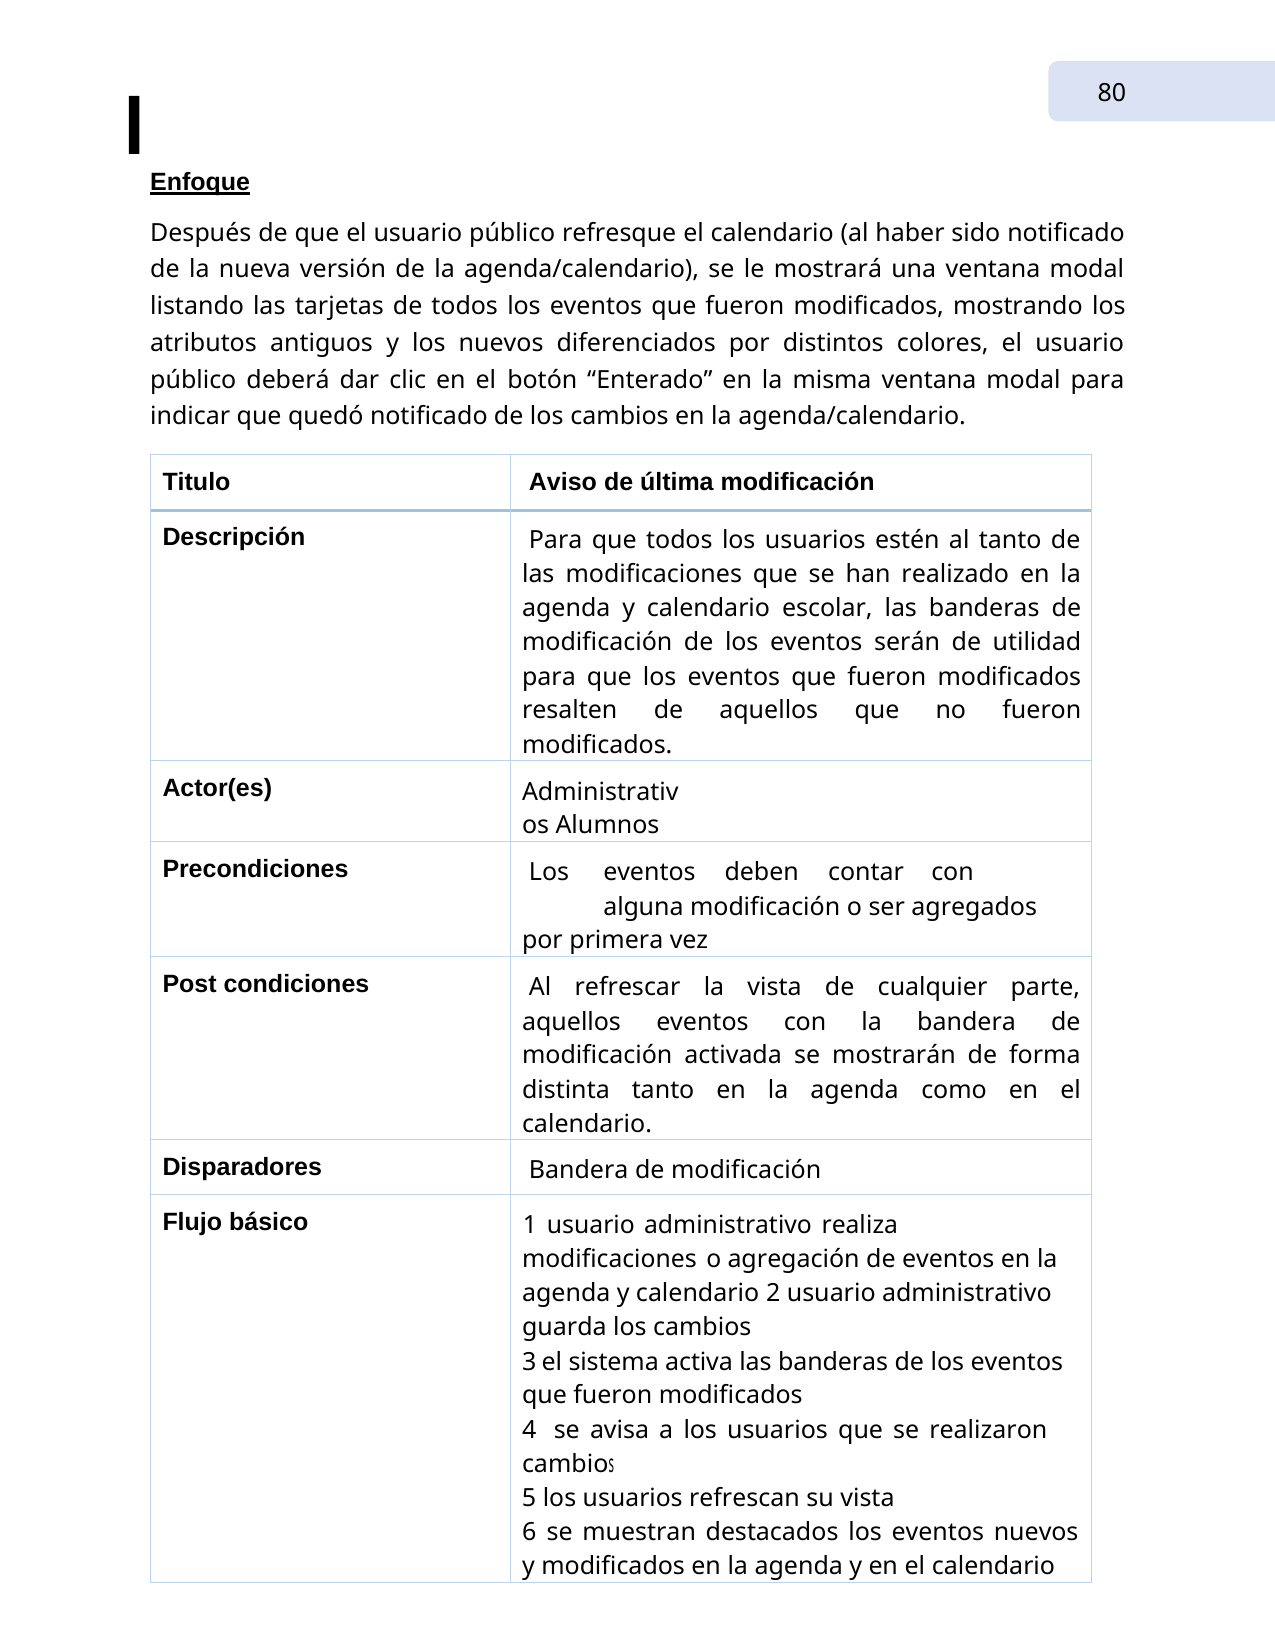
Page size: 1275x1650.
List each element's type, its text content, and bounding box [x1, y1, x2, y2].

table_header Titulo [151, 455, 510, 509]
table_cell Al refrescar la vista de cualquier parte, aquellos eventos con la bandera de modificación activada se mostrarán de forma distinta tanto en la agenda como en el calendario. [511, 957, 1091, 1139]
text Después de que el usuario público refresque el calendario (al haber sido notificado de la nueva versión de la agenda/calendario), se le mostrará una ventana modal listando las tarjetas de todos los eventos que fueron modificados, mostrando los atributos antiguos y los nuevos diferenciados por distintos colores, el usuario público deberá dar clic en el botón “Enterado” en la misma ventana modal para indicar que quedó notificado de los cambios en la agenda/calendario. [150, 214, 1125, 432]
table_cell Actor(es) [151, 761, 510, 841]
table_cell Post condiciones [151, 957, 510, 1139]
table_cell Precondiciones [151, 842, 510, 956]
table_cell Descripción [151, 512, 510, 760]
table_cell Bandera de modificación [511, 1140, 1091, 1194]
table_cell 1 usuario administrativo realiza modificaciones o agregación de eventos en la agenda y calendario 2 usuario administrativo guarda los cambios el sistema activa las banderas de los eventos que fueron modificados se avisa a los usuarios que se realizaron cambios los usuarios refrescan su vista se muestran destacados los eventos nuevos y modificados en la agenda y en el calendario [511, 1195, 1091, 1582]
table_cell Administrativos Alumnos [511, 761, 1091, 841]
subtitle Enfoque [150, 171, 1137, 195]
table_cell Disparadores [151, 1140, 510, 1194]
table_cell Los eventos deben contar con alguna modificación o ser agregados por primera vez [511, 842, 1091, 956]
table_cell Flujo básico [151, 1195, 510, 1582]
table_header Aviso de última modificación [511, 455, 1091, 509]
table_cell Para que todos los usuarios estén al tanto de las modificaciones que se han realizado en la agenda y calendario escolar, las banderas de modificación de los eventos serán de utilidad para que los eventos que fueron modificados resalten de aquellos que no fueron modificados. [511, 512, 1091, 760]
